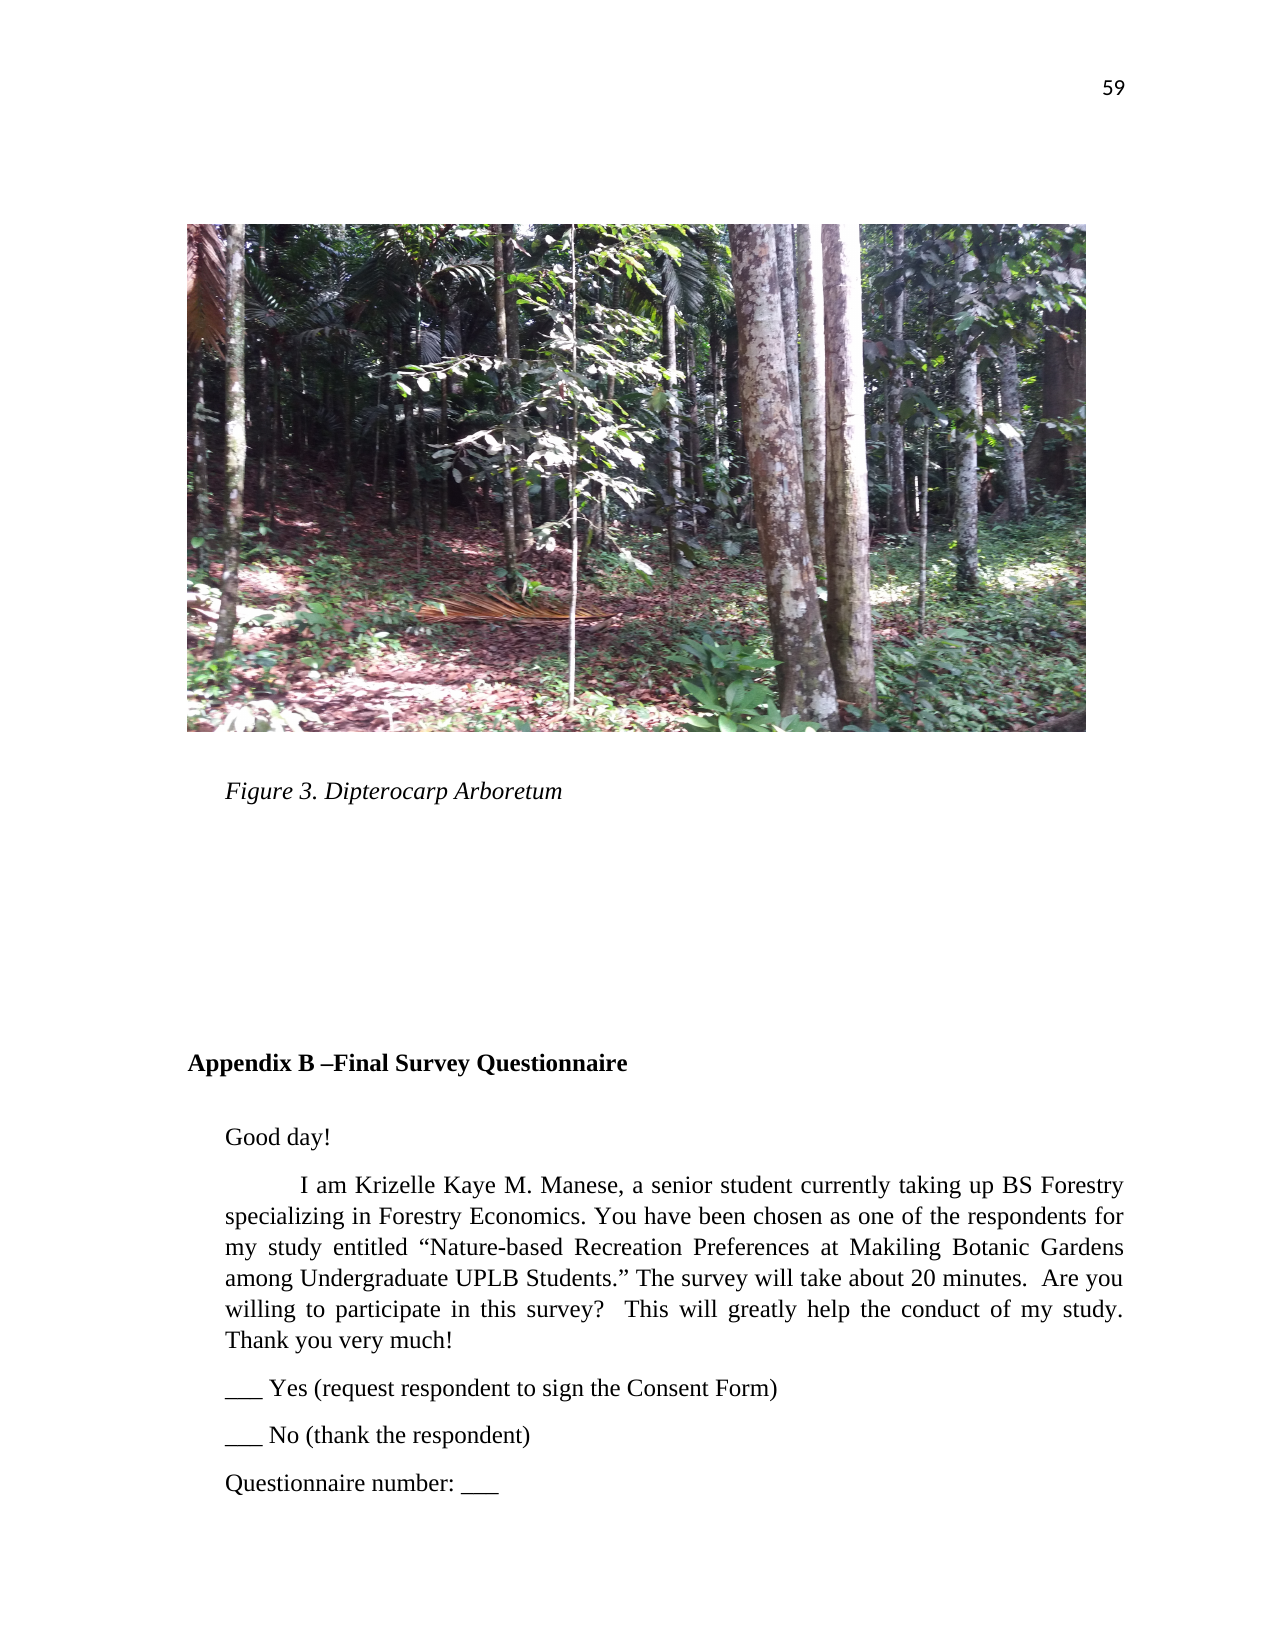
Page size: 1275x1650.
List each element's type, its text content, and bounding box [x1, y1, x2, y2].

text ___ Yes (request respondent to sign the Consent Form) [225, 1373, 1125, 1402]
text I am Krizelle Kaye M. Manese, a senior student currently taking up BS Forestry specializing in Forestry Economics. You have been chosen as one of the respondents for my study entitled “Nature-based Recreation Preferences at Makiling Botanic Gardens among Undergraduate UPLB Students.” The survey will take about 20 minutes. Are you willing to participate in this survey? This will greatly help the conduct of my study. Thank you very much! [225, 1170, 1125, 1354]
picture [187, 224, 1086, 732]
text Questionnaire number: ___ [225, 1468, 1125, 1497]
text Good day! [225, 1122, 1125, 1151]
text Appendix B –Final Survey Questionnaire [187, 1048, 1125, 1077]
text ___ No (thank the respondent) [225, 1421, 1125, 1449]
